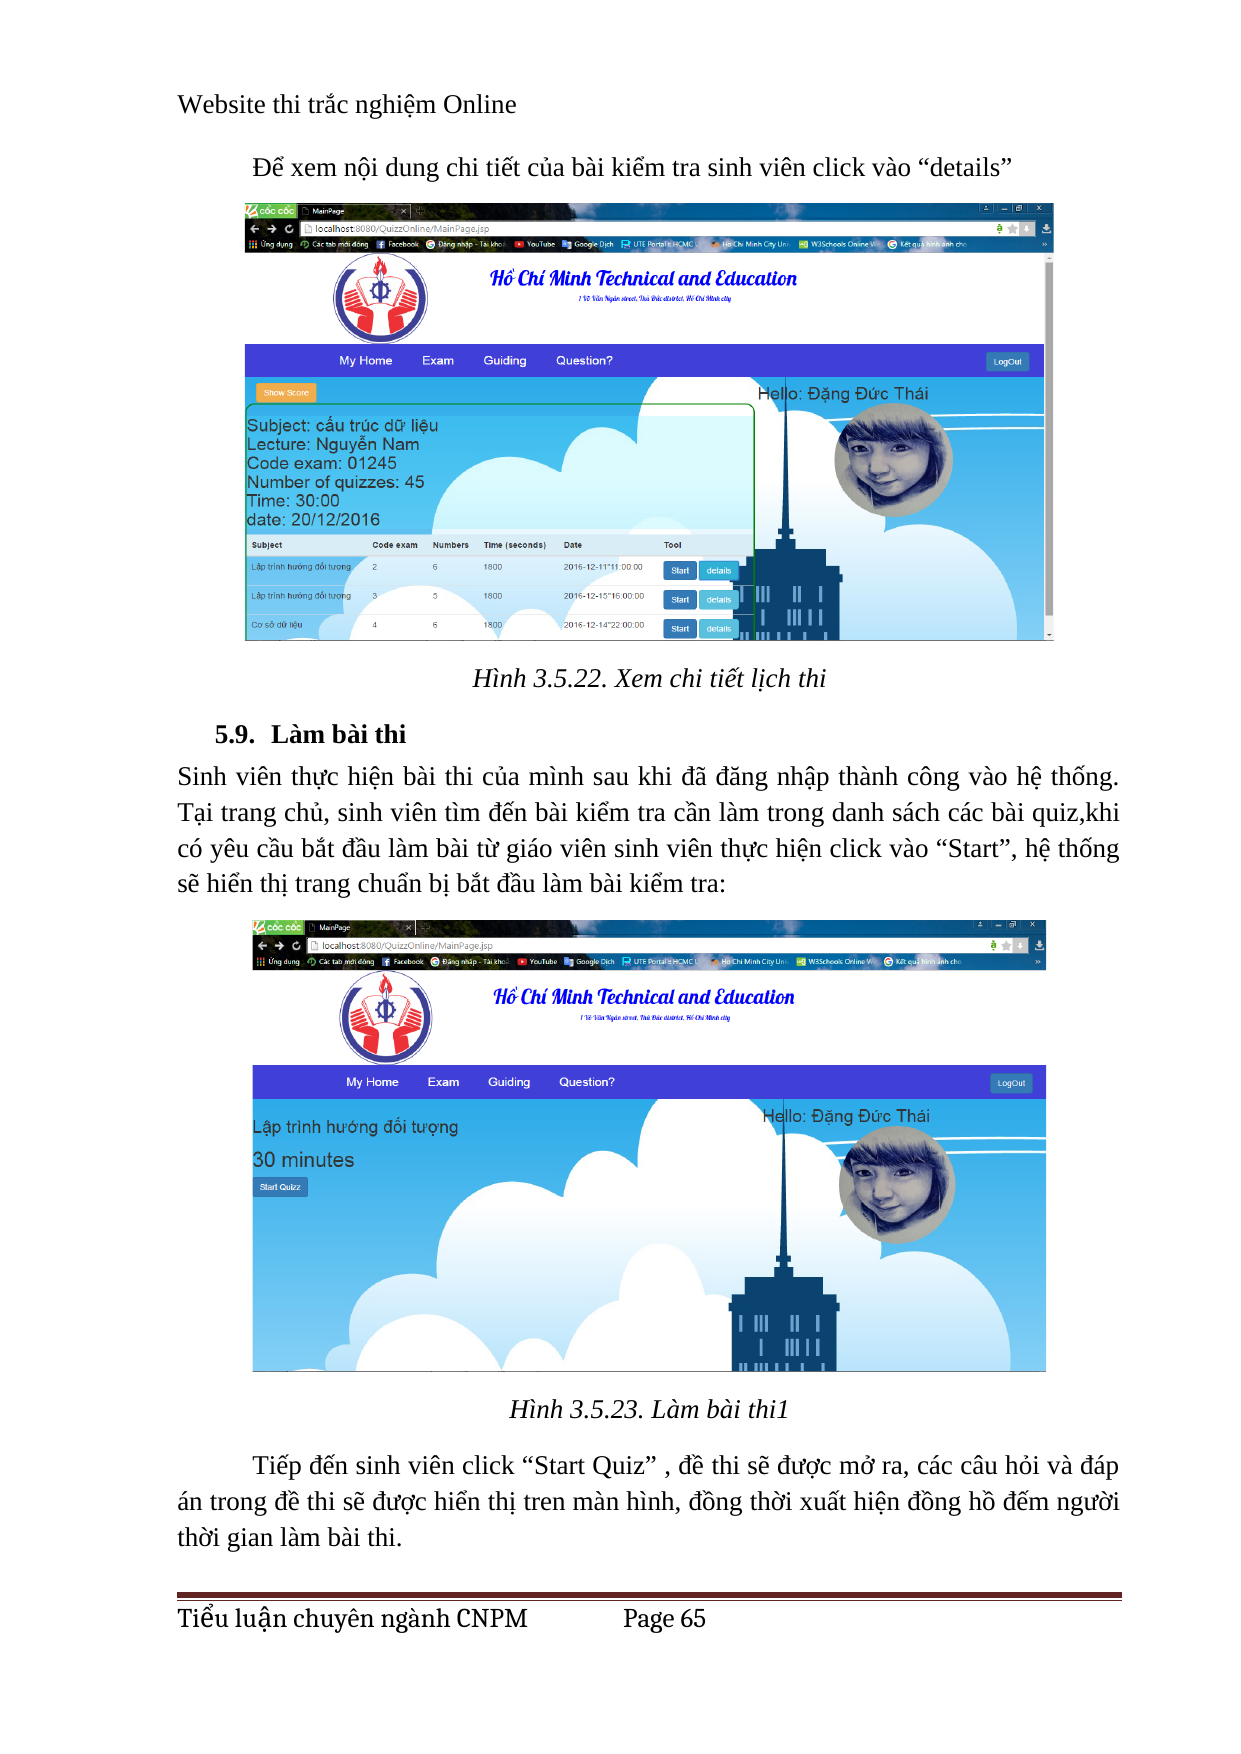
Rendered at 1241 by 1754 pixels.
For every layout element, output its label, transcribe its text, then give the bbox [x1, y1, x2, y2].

text Hình 3.5.23. Làm bài thi1 [177, 1393, 1122, 1424]
text Sinh viên thực hiện bài thi của mình sau khi đã đăng nhập thành công vào hệ thống. Tại trang chủ, sinh viên tìm đến bài kiểm tra cần làm trong danh sách các bài quiz,khi có yêu cầu bắt đầu làm bài từ giáo viên sinh viên thực hiện click vào “Start”, hệ thống sẽ hiển thị trang chuẩn bị bắt đầu làm bài kiểm tra: [177, 760, 1122, 899]
picture [252, 920, 1047, 1372]
text Hình 3.5.22. Xem chi tiết lịch thi [177, 662, 1122, 693]
picture [244, 203, 1054, 641]
subtitle Làm bài thi [214, 718, 1122, 749]
text Tiếp đến sinh viên click “Start Quiz” , đề thi sẽ được mở ra, các câu hỏi và đáp án trong đề thi sẽ được hiển thị tren màn hình, đồng thời xuất hiện đồng hồ đếm người thời gian làm bài thi. [177, 1449, 1122, 1552]
text Để xem nội dung chi tiết của bài kiểm tra sinh viên click vào “details” [177, 151, 1122, 182]
